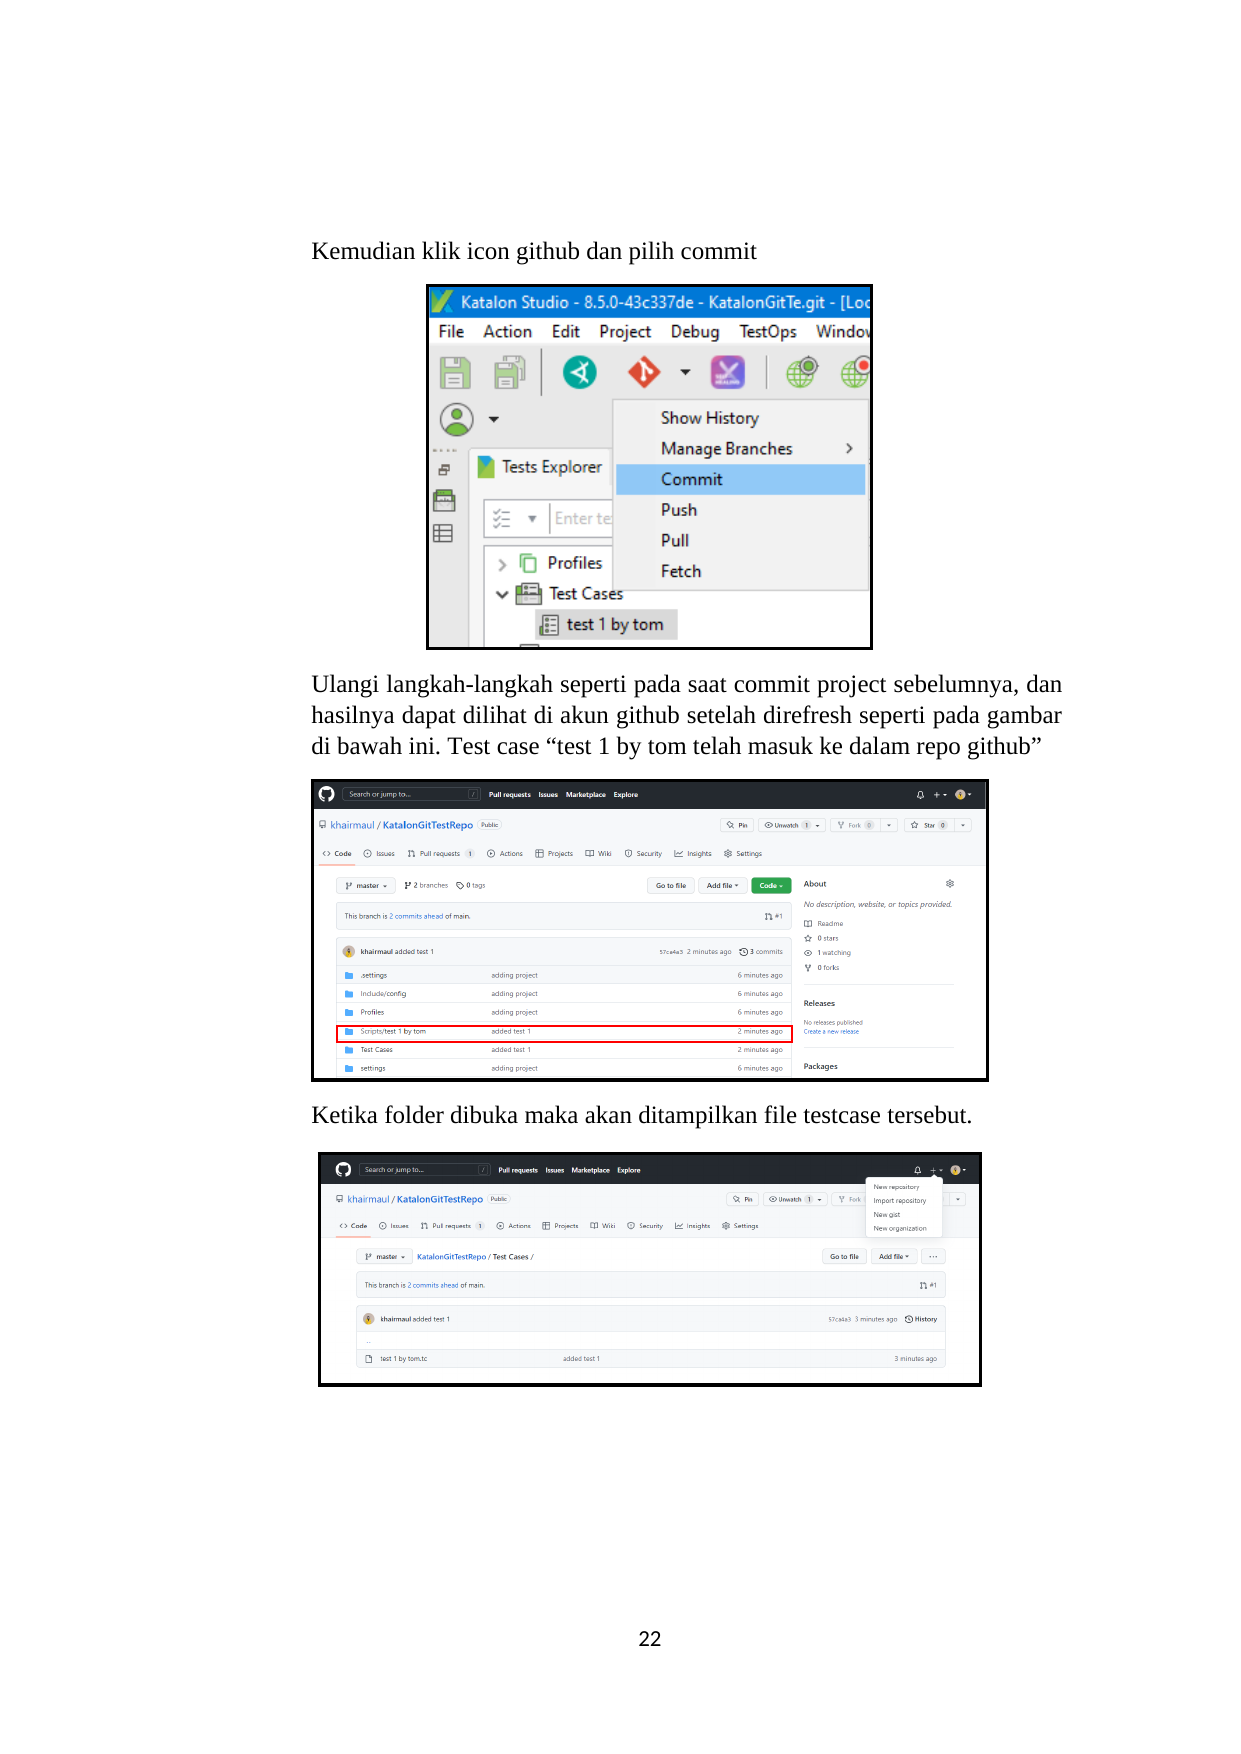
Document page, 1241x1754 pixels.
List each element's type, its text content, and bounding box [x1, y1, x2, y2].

text Ulangi langkah-langkah seperti pada saat commit project sebelumnya, dan hasilnya dapat dilihat di akun github setelah direfresh seperti pada gambar di bawah ini. Test case “test 1 by tom telah masuk ke dalam repo github” [311, 669, 1063, 760]
text Kemudian klik icon github dan pilih commit [236, 236, 1063, 265]
picture [321, 1155, 979, 1383]
picture [429, 287, 870, 647]
picture [314, 782, 986, 1078]
text Ketika folder dibuka maka akan ditampilkan file testcase tersebut. [236, 1100, 1063, 1129]
